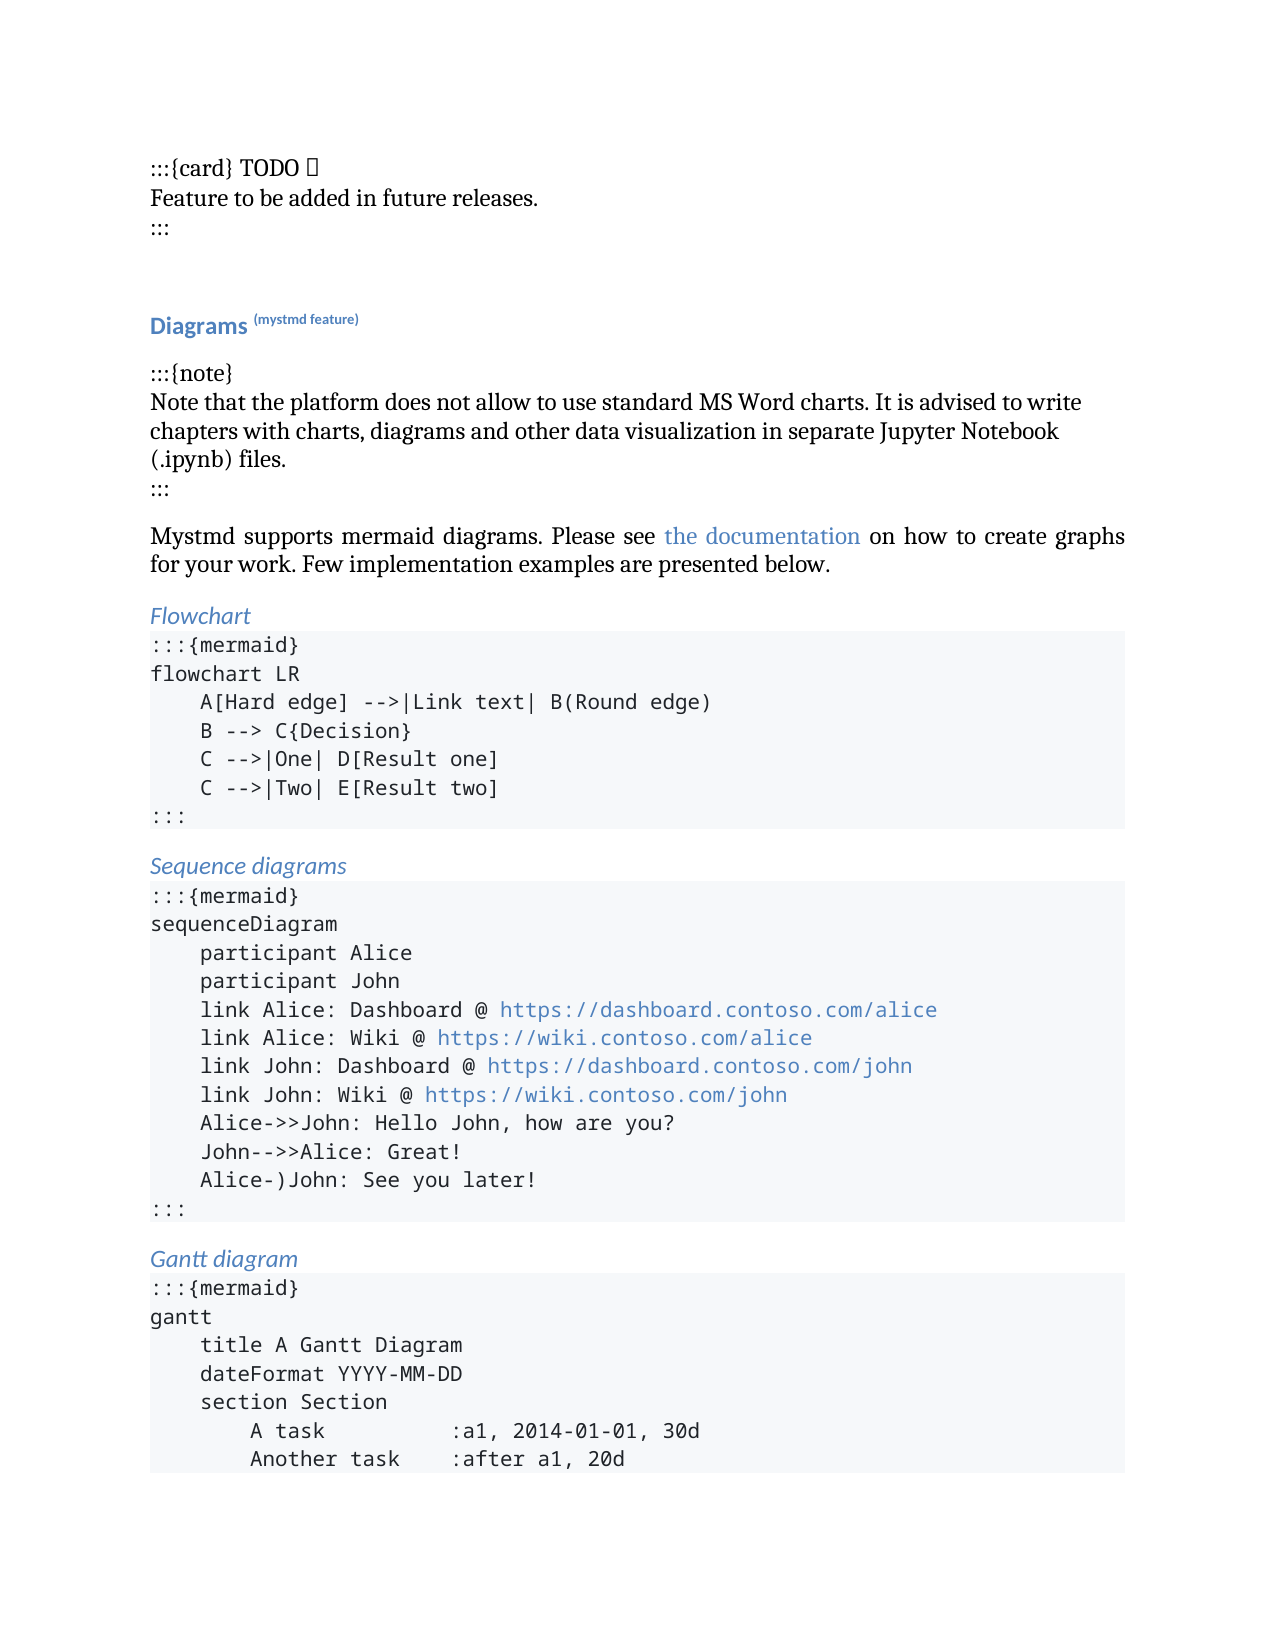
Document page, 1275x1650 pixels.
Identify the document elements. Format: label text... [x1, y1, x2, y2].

text :::{mermaid} sequenceDiagram participant Alice participant John link Alice: Dashboard @ https://dashboard.contoso.com/alice link Alice: Wiki @ https://wiki.contoso.com/alice link John: Dashboard @ https://dashboard.contoso.com/john link John: Wiki @ https://wiki.contoso.com/john Alice->>John: Hello John, how are you? John-->>Alice: Great! Alice-)John: See you later! ::: [150, 881, 1125, 1222]
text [150, 1273, 1125, 1473]
text :::{mermaid} flowchart LR A[Hard edge] -->|Link text| B(Round edge) B --> C{Decision} C -->|One| D[Result one] C -->|Two| E[Result two] ::: [150, 631, 1125, 829]
subtitle Gantt diagram [150, 1243, 1125, 1273]
subtitle Sequence diagrams [150, 850, 1125, 881]
text :::{card} TODO Feature to be added in future releases. ::: [150, 150, 1125, 242]
text :::{note} Note that the platform does not allow to use standard MS Word charts. It is advised to write chapters with charts, diagrams and other data visualization in separate Jupyter Notebook (.ipynb) files. ::: [150, 359, 1125, 503]
text Mystmd supports mermaid diagrams. Please see the documentation on how to create graphs for your work. Few implementation examples are presented below. [150, 522, 1125, 579]
subtitle Diagrams (mystmd feature) [150, 310, 1125, 340]
subtitle Flowchart [150, 600, 1125, 631]
